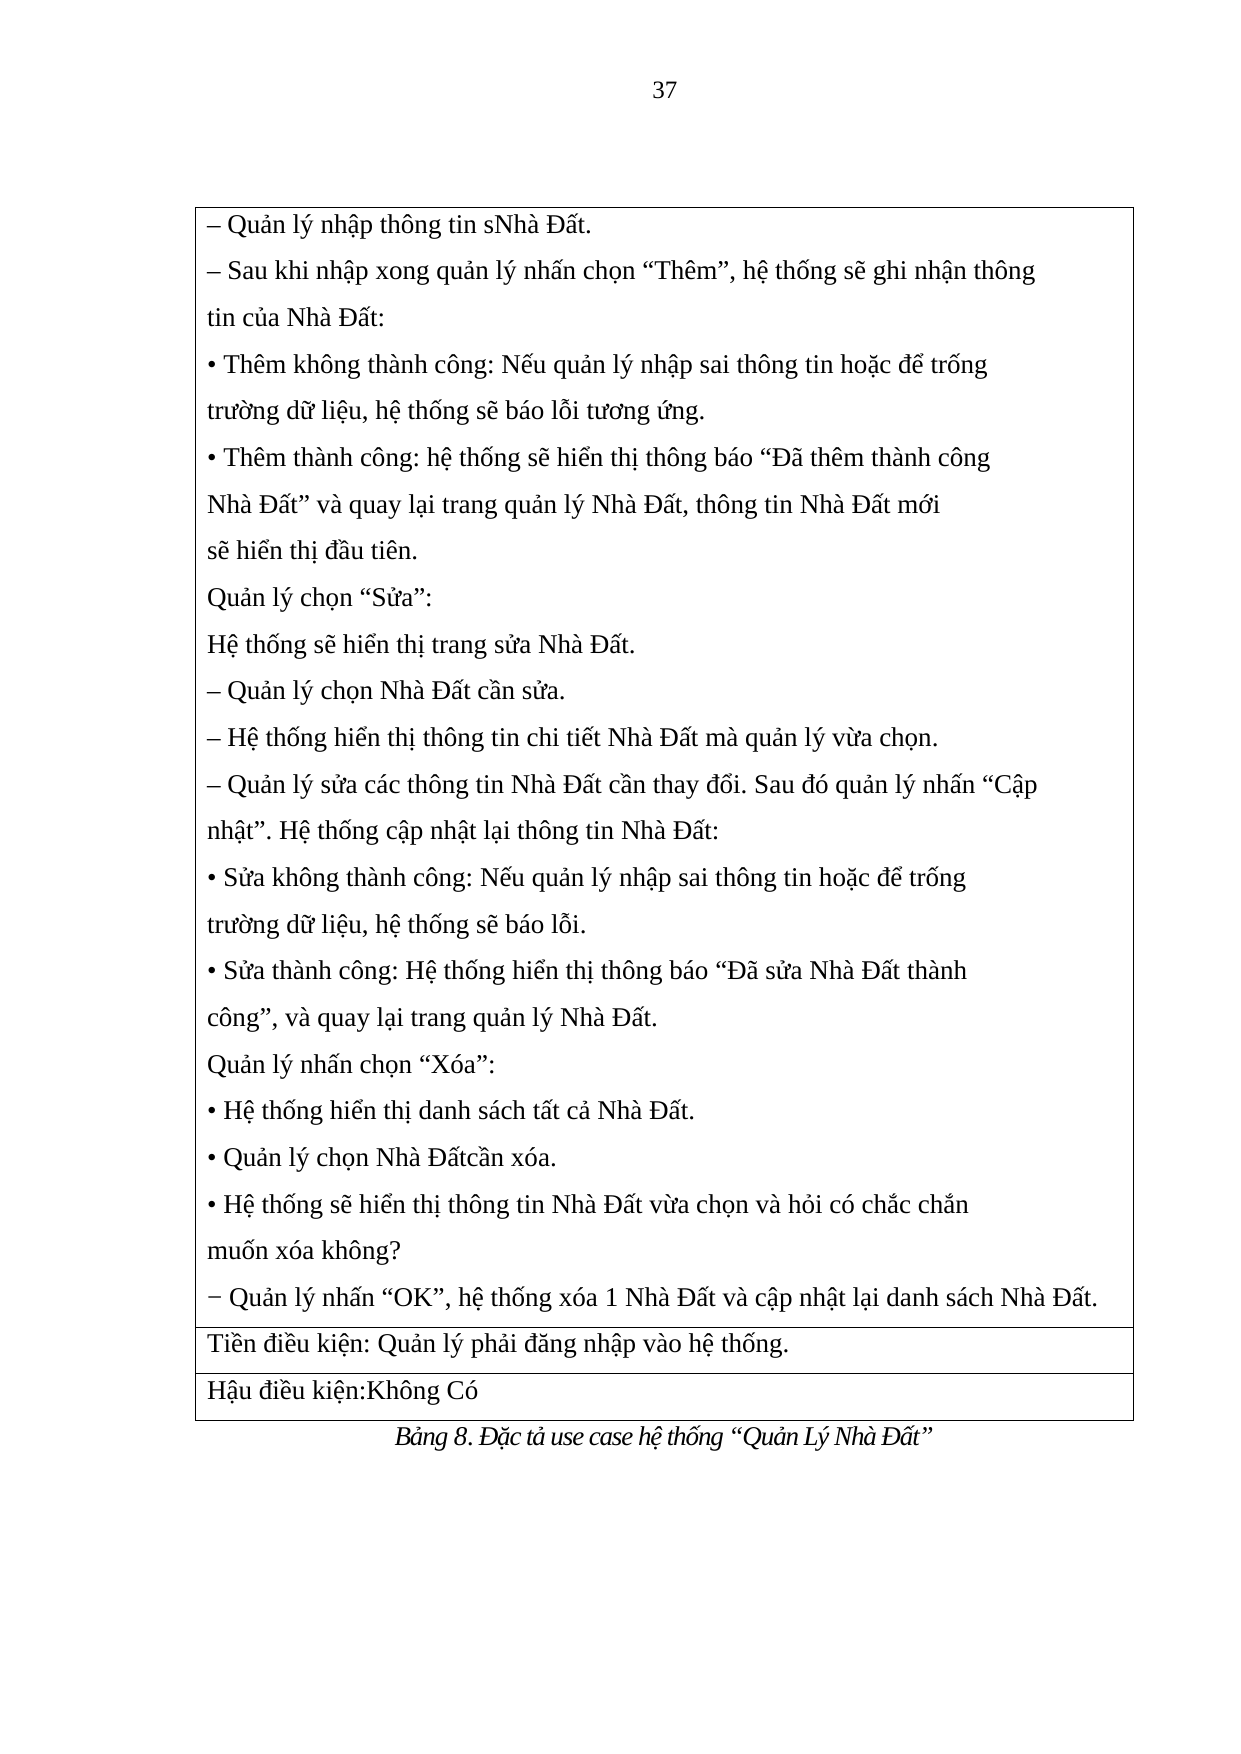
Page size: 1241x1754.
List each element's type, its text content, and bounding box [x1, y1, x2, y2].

table_cell Tiền điều kiện: Quản lý phải đăng nhập vào hệ thống. [196, 1328, 1133, 1373]
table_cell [196, 208, 1133, 1327]
table_cell Hậu điều kiện:Không Có [196, 1374, 1133, 1419]
text Bảng 8. Đặc tả use case hệ thống “Quản Lý Nhà Đất” [207, 1421, 1122, 1452]
